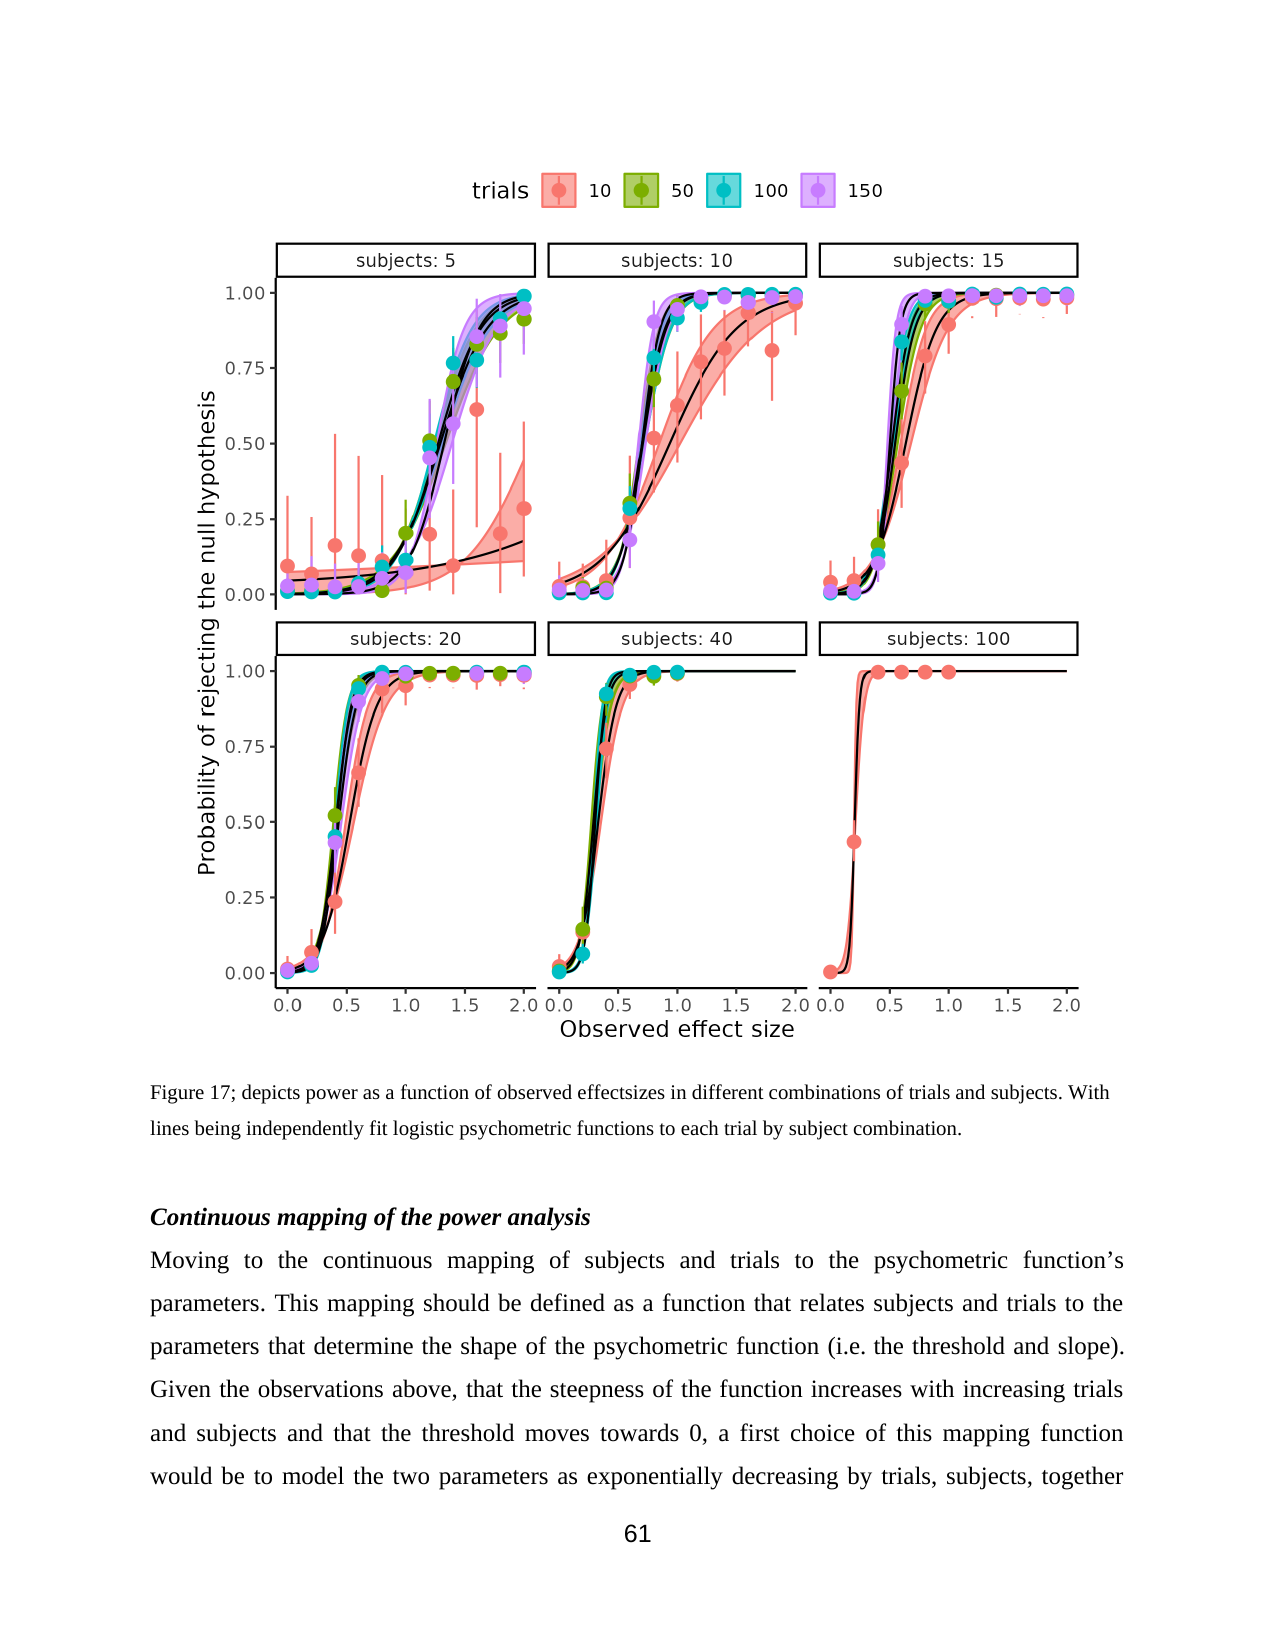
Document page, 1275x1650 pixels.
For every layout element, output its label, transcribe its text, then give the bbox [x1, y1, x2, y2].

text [150, 1245, 1125, 1489]
picture [186, 150, 1089, 1053]
text Figure 17; depicts power as a function of observed effectsizes in different combinations of trials and subjects. With lines being independently fit logistic psychometric functions to each trial by subject combination. [150, 1080, 1125, 1140]
subtitle Continuous mapping of the power analysis [150, 1202, 1125, 1231]
